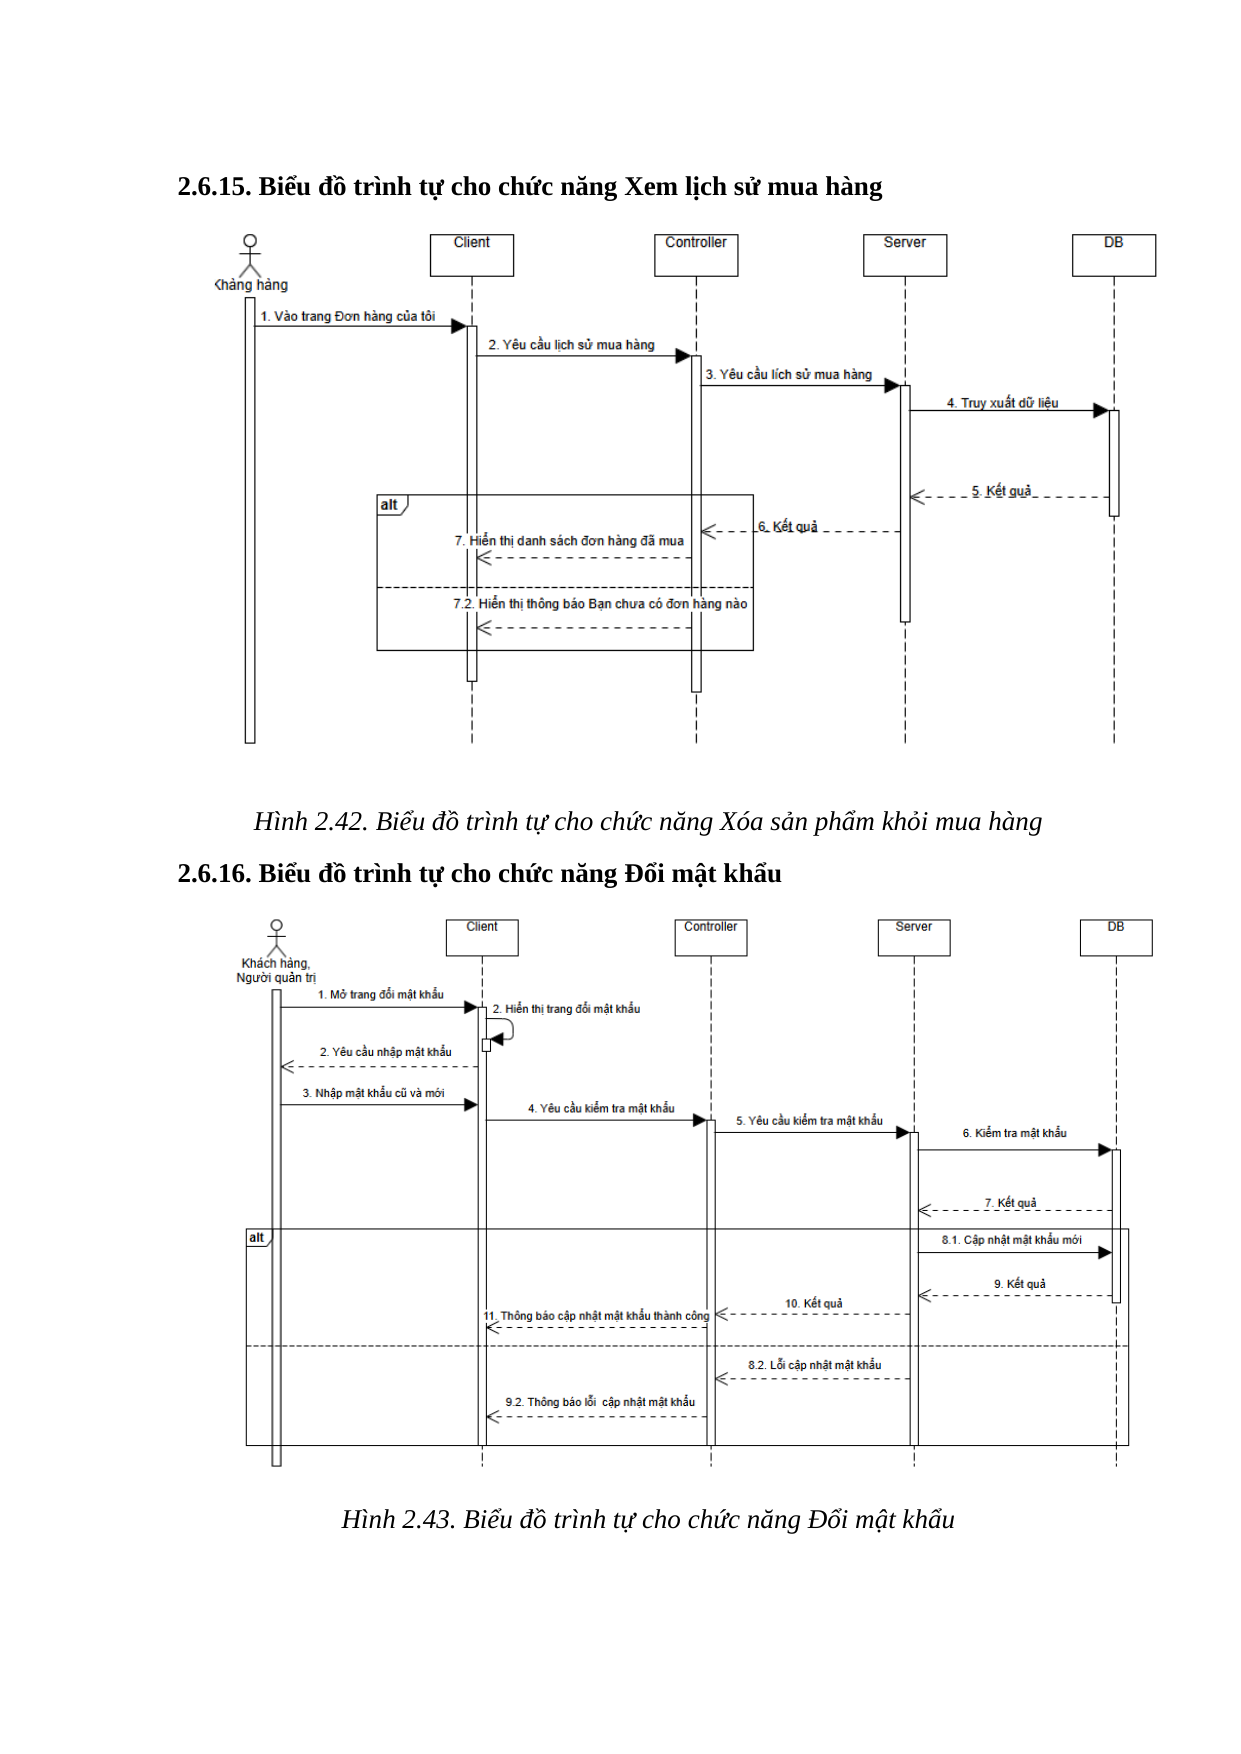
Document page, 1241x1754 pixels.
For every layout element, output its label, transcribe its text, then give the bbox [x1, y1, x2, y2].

subtitle 2.6.16. Biểu đồ trình tự cho chức năng Đổi mật khẩu [177, 857, 1122, 888]
text Hình 2.43. Biểu đồ trình tự cho chức năng Đổi mật khẩu [177, 1503, 1122, 1534]
subtitle 2.6.15. Biểu đồ trình tự cho chức năng Xem lịch sử mua hàng [177, 171, 1122, 202]
picture [214, 214, 1160, 783]
text Hình 2.42. Biểu đồ trình tự cho chức năng Xóa sản phẩm khỏi mua hàng [177, 805, 1122, 836]
picture [214, 901, 1160, 1482]
